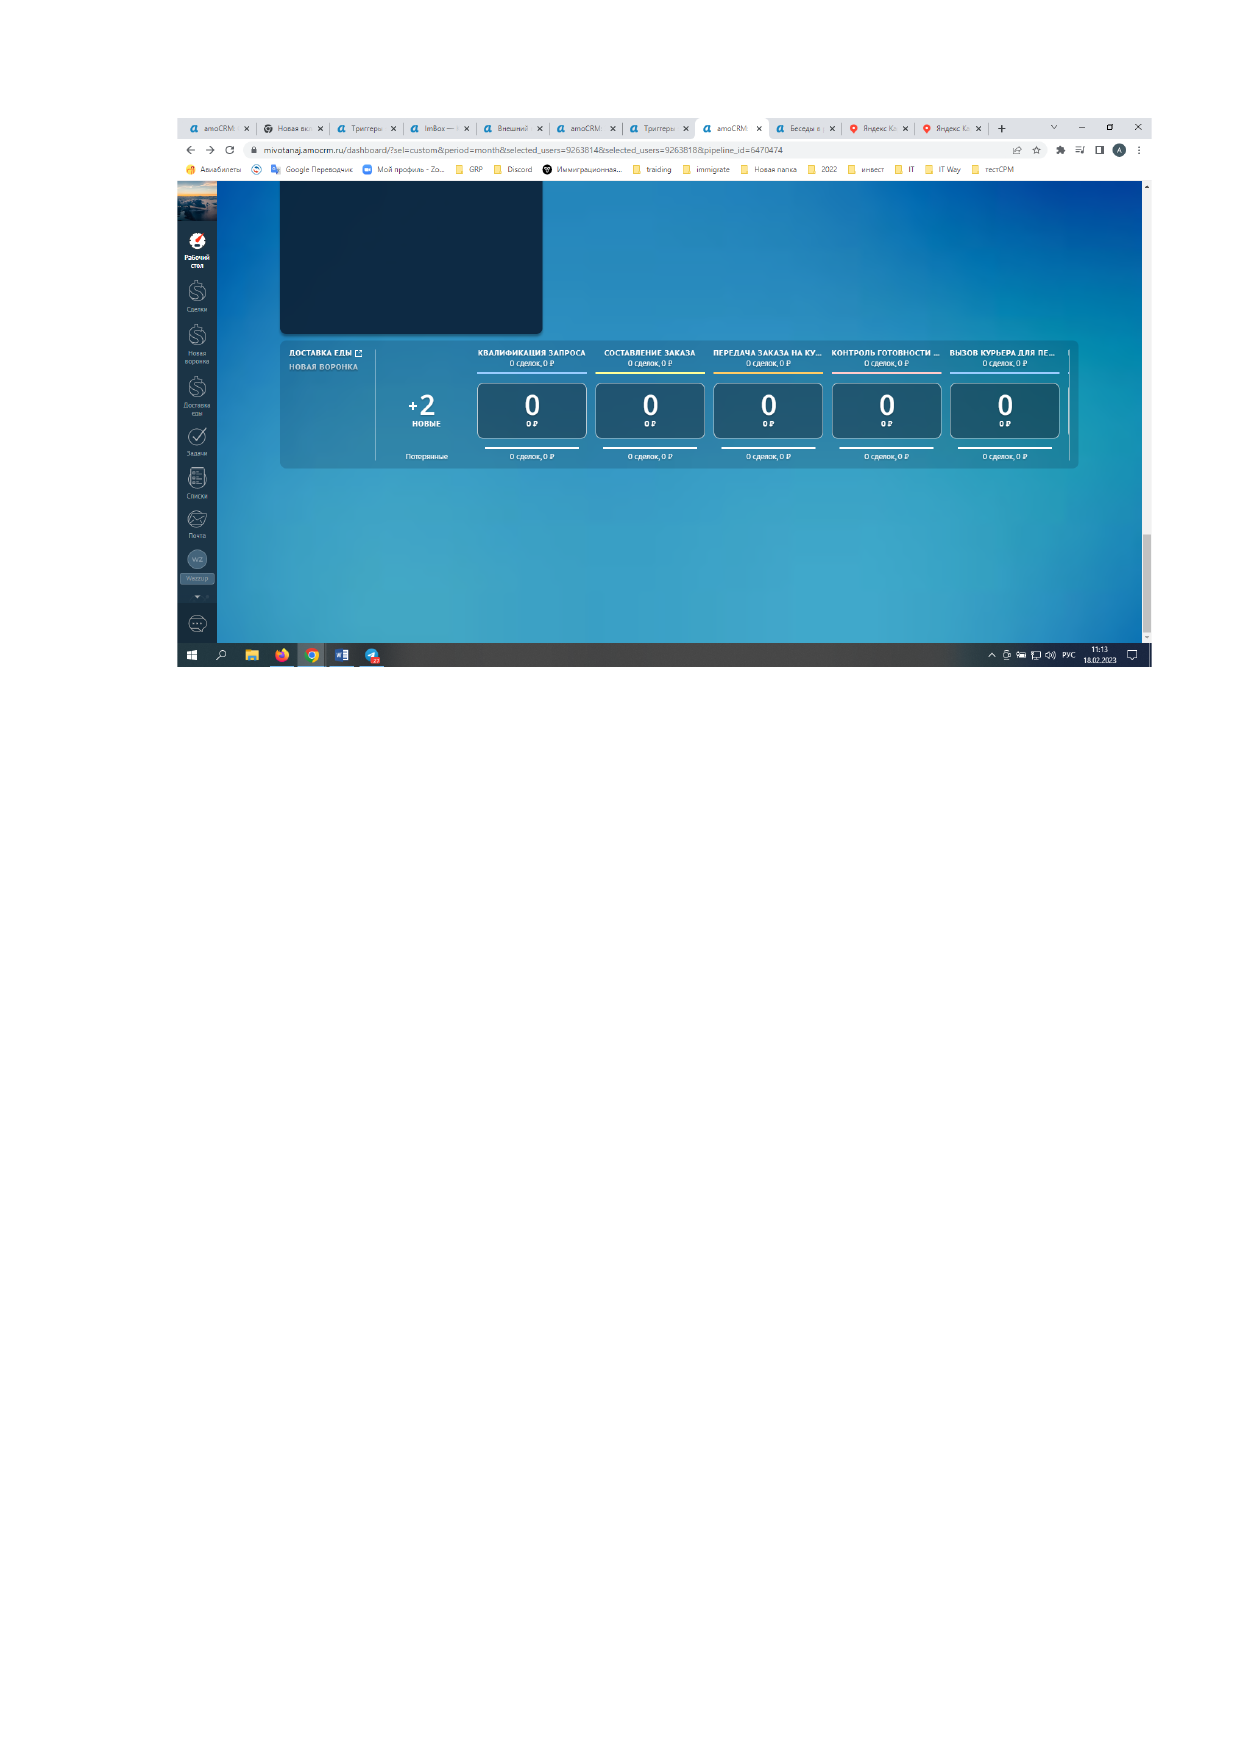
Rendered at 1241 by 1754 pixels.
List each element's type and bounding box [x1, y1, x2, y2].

picture [177, 118, 1152, 667]
